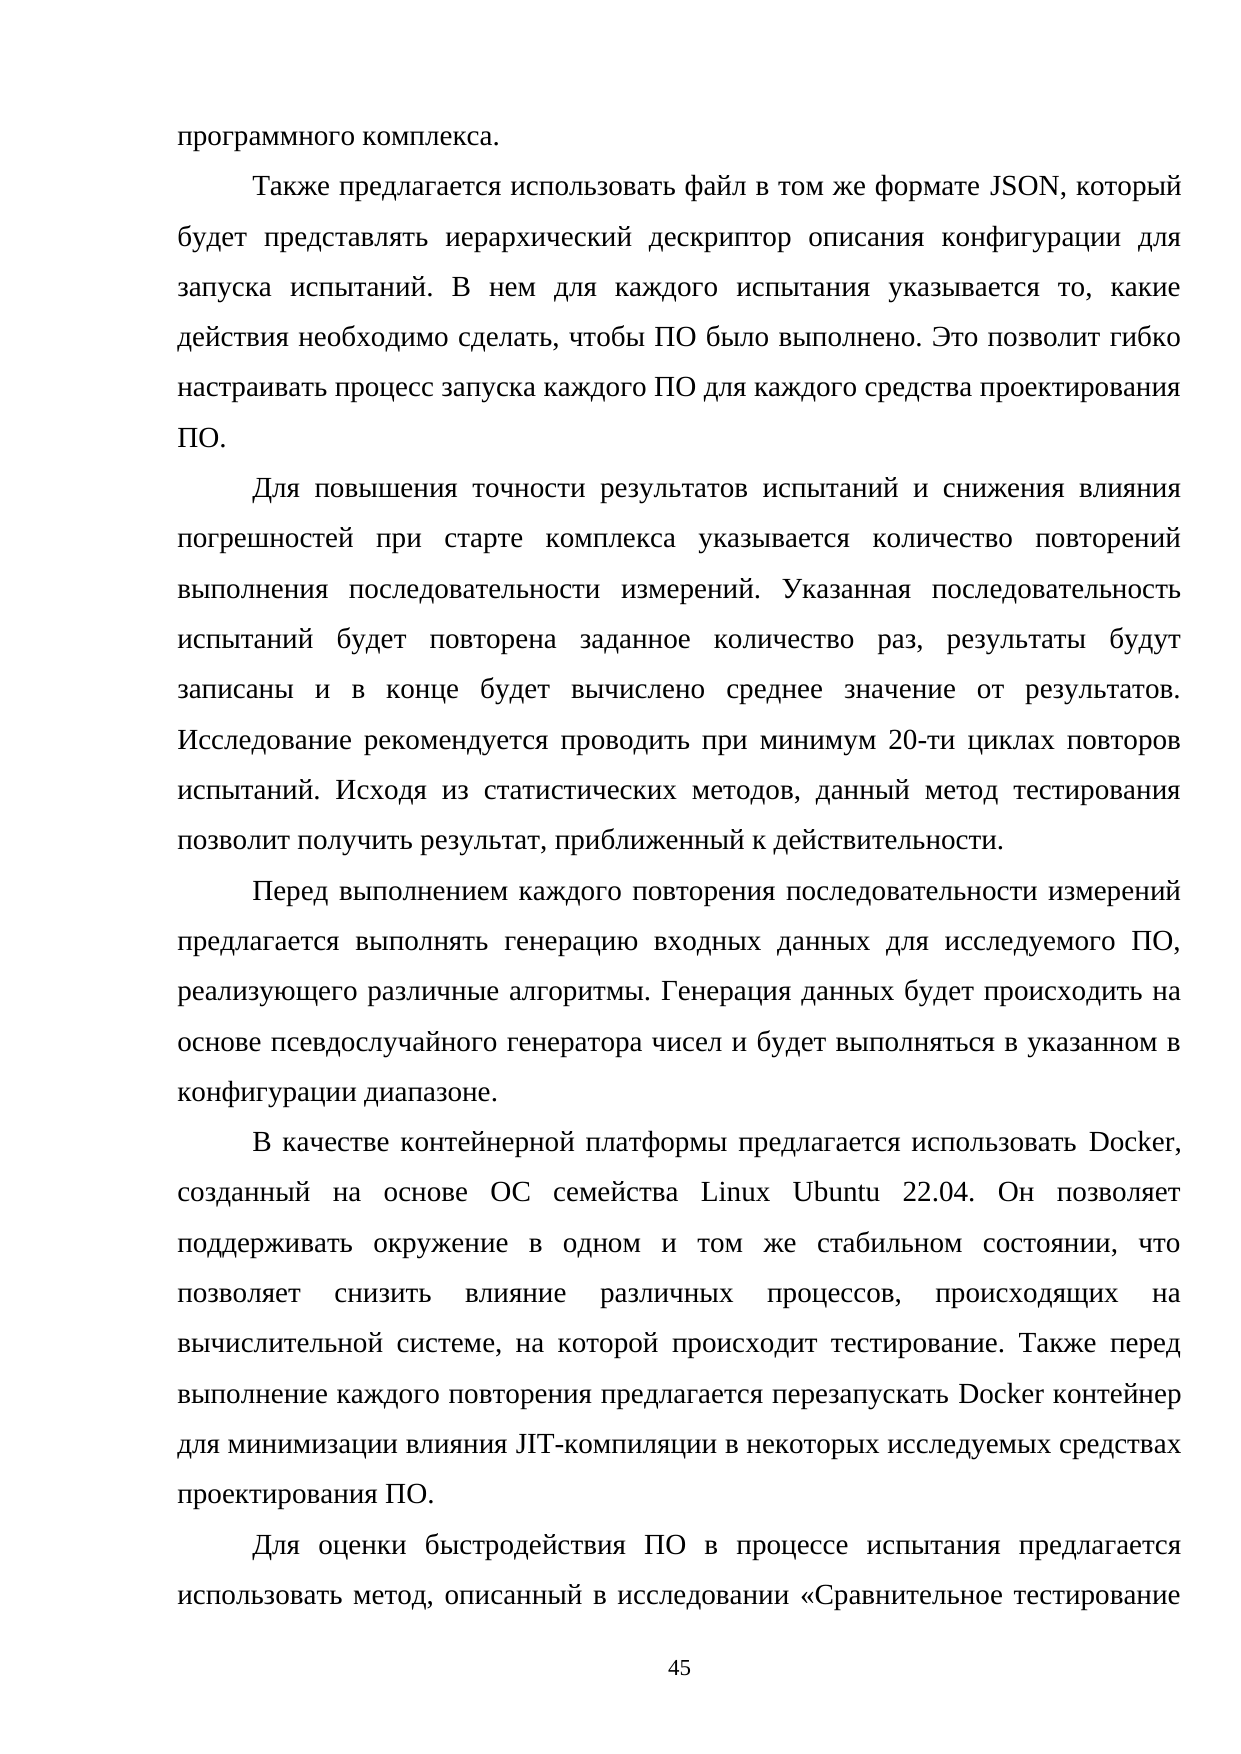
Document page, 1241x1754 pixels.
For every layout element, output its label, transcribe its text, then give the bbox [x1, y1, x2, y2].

text Также предлагается использовать файл в том же формате JSON, который будет представлять иерархический дескриптор описания конфигурации для запуска испытаний. В нем для каждого испытания указывается то, какие действия необходимо сделать, чтобы ПО было выполнено. Это позволит гибко настраивать процесс запуска каждого ПО для каждого средства проектирования ПО. [177, 168, 1182, 453]
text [177, 1527, 1182, 1611]
text Перед выполнением каждого повторения последовательности измерений предлагается выполнять генерацию входных данных для исследуемого ПО, реализующего различные алгоритмы. Генерация данных будет происходить на основе псевдослучайного генератора чисел и будет выполняться в указанном в конфигурации диапазоне. [177, 873, 1182, 1107]
text В качестве контейнерной платформы предлагается использовать Doсker, созданный на основе ОС семейства Linux Ubuntu 22.04. Он позволяет поддерживать окружение в одном и том же стабильном состоянии, что позволяет снизить влияние различных процессов, происходящих на вычислительной системе, на которой происходит тестирование. Также перед выполнение каждого повторения предлагается перезапускать Docker контейнер для минимизации влияния JIT-компиляции в некоторых исследуемых средствах проектирования ПО. [177, 1124, 1182, 1510]
text Для повышения точности результатов испытаний и снижения влияния погрешностей при старте комплекса указывается количество повторений выполнения последовательности измерений. Указанная последовательность испытаний будет повторена заданное количество раз, результаты будут записаны и в конце будет вычислено среднее значение от результатов. Исследование рекомендуется проводить при минимум 20-ти циклах повторов испытаний. Исходя из статистических методов, данный метод тестирования позволит получить результат, приближенный к действительности. [177, 470, 1182, 856]
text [177, 118, 1182, 152]
